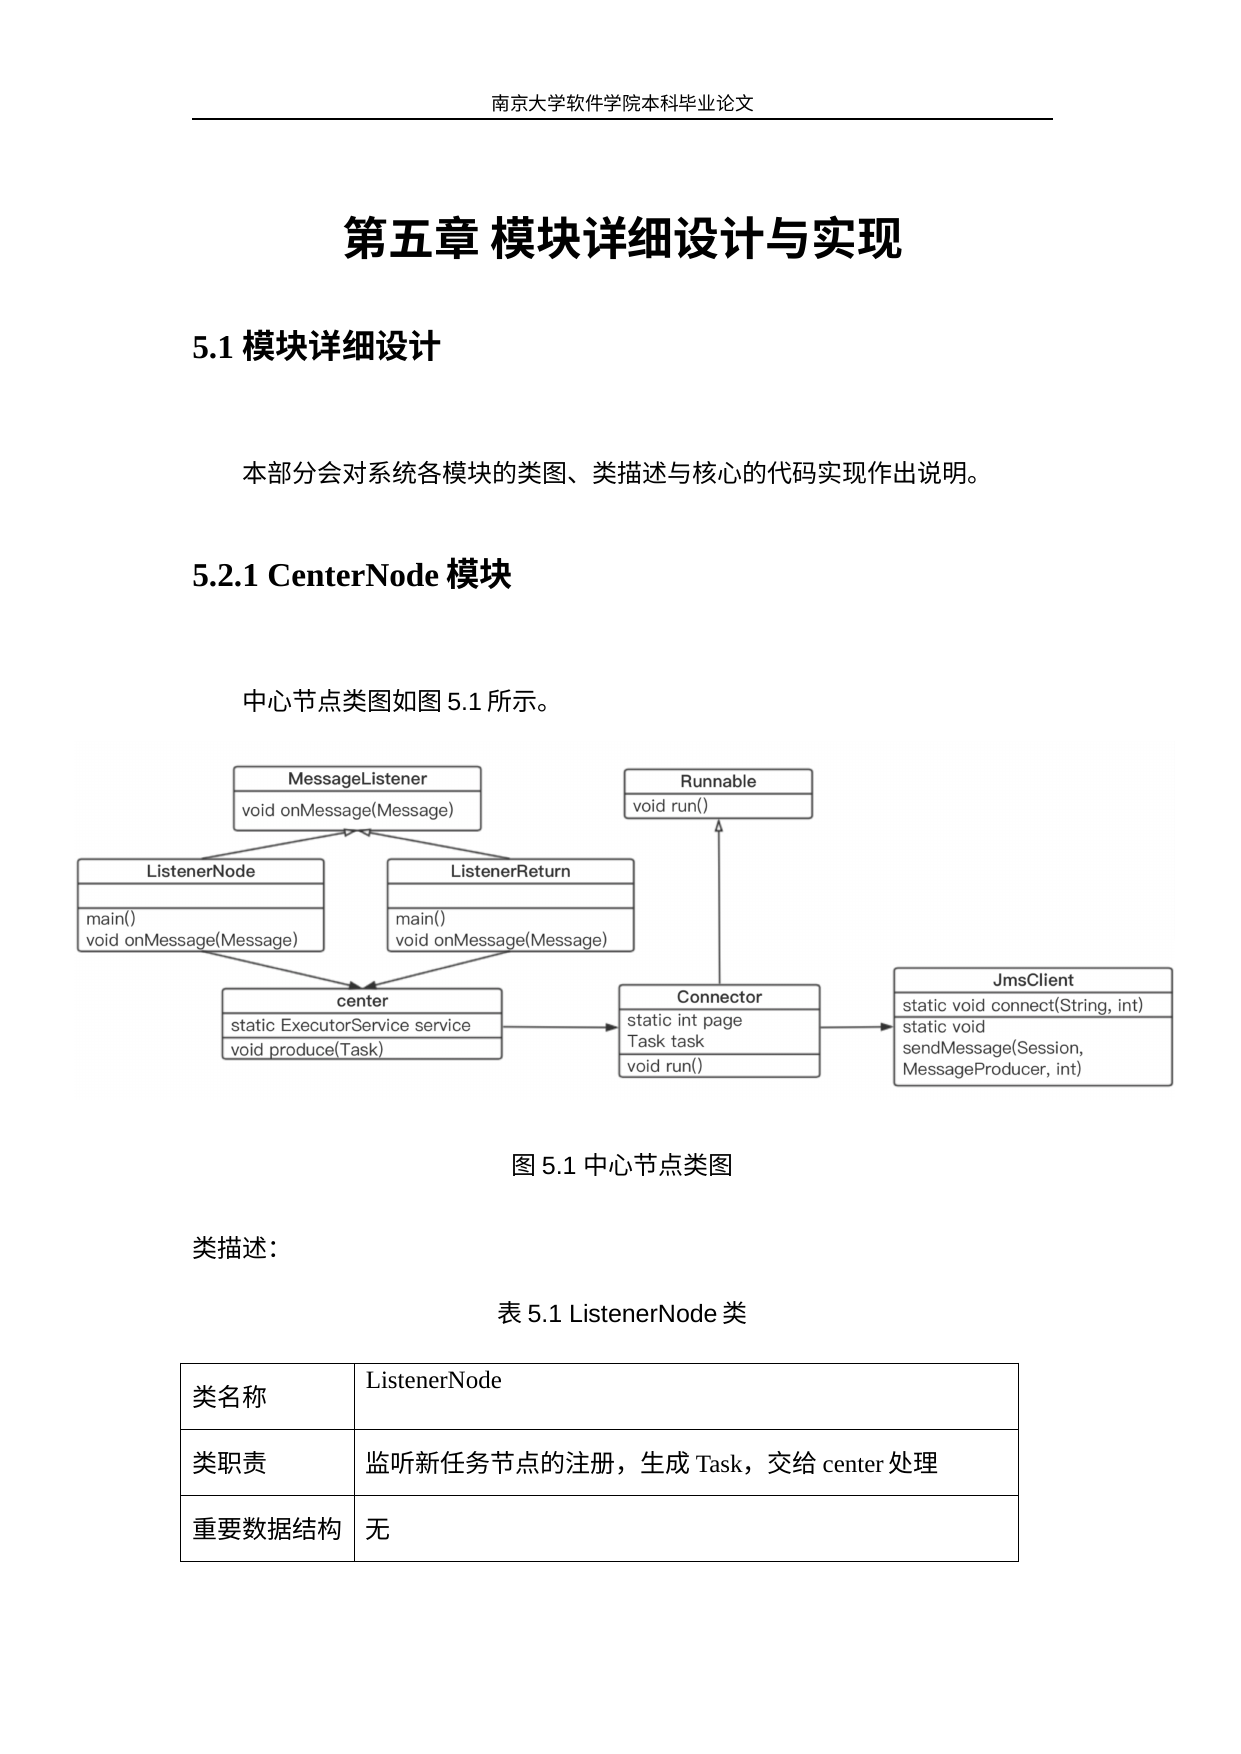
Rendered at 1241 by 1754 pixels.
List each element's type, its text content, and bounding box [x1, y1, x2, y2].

text 中心节点类图如图5.1所示。 [192, 667, 1053, 732]
text 本部分会对系统各模块的类图、类描述与核心的代码实现作出说明。 [192, 439, 1053, 504]
text 表5.1 ListenerNode类 [192, 1279, 1053, 1344]
table_cell 监听新任务节点的注册，生成Task，交给center处理 [355, 1430, 1018, 1494]
subtitle 5.2.1 CenterNode模块 [192, 540, 1053, 605]
text 图5.1 中心节点类图 [192, 1131, 1053, 1196]
table_cell 无 [355, 1496, 1018, 1561]
title 第五章 模块详细设计与实现 [192, 187, 1053, 284]
table_cell 类职责 [181, 1430, 354, 1494]
text 类描述： [192, 1214, 1053, 1279]
subtitle 5.1 模块详细设计 [192, 312, 1053, 377]
table_cell 重要数据结构 [181, 1496, 354, 1561]
picture [73, 741, 1175, 1100]
table_header ListenerNode [355, 1364, 1018, 1428]
table_header 类名称 [181, 1364, 354, 1428]
